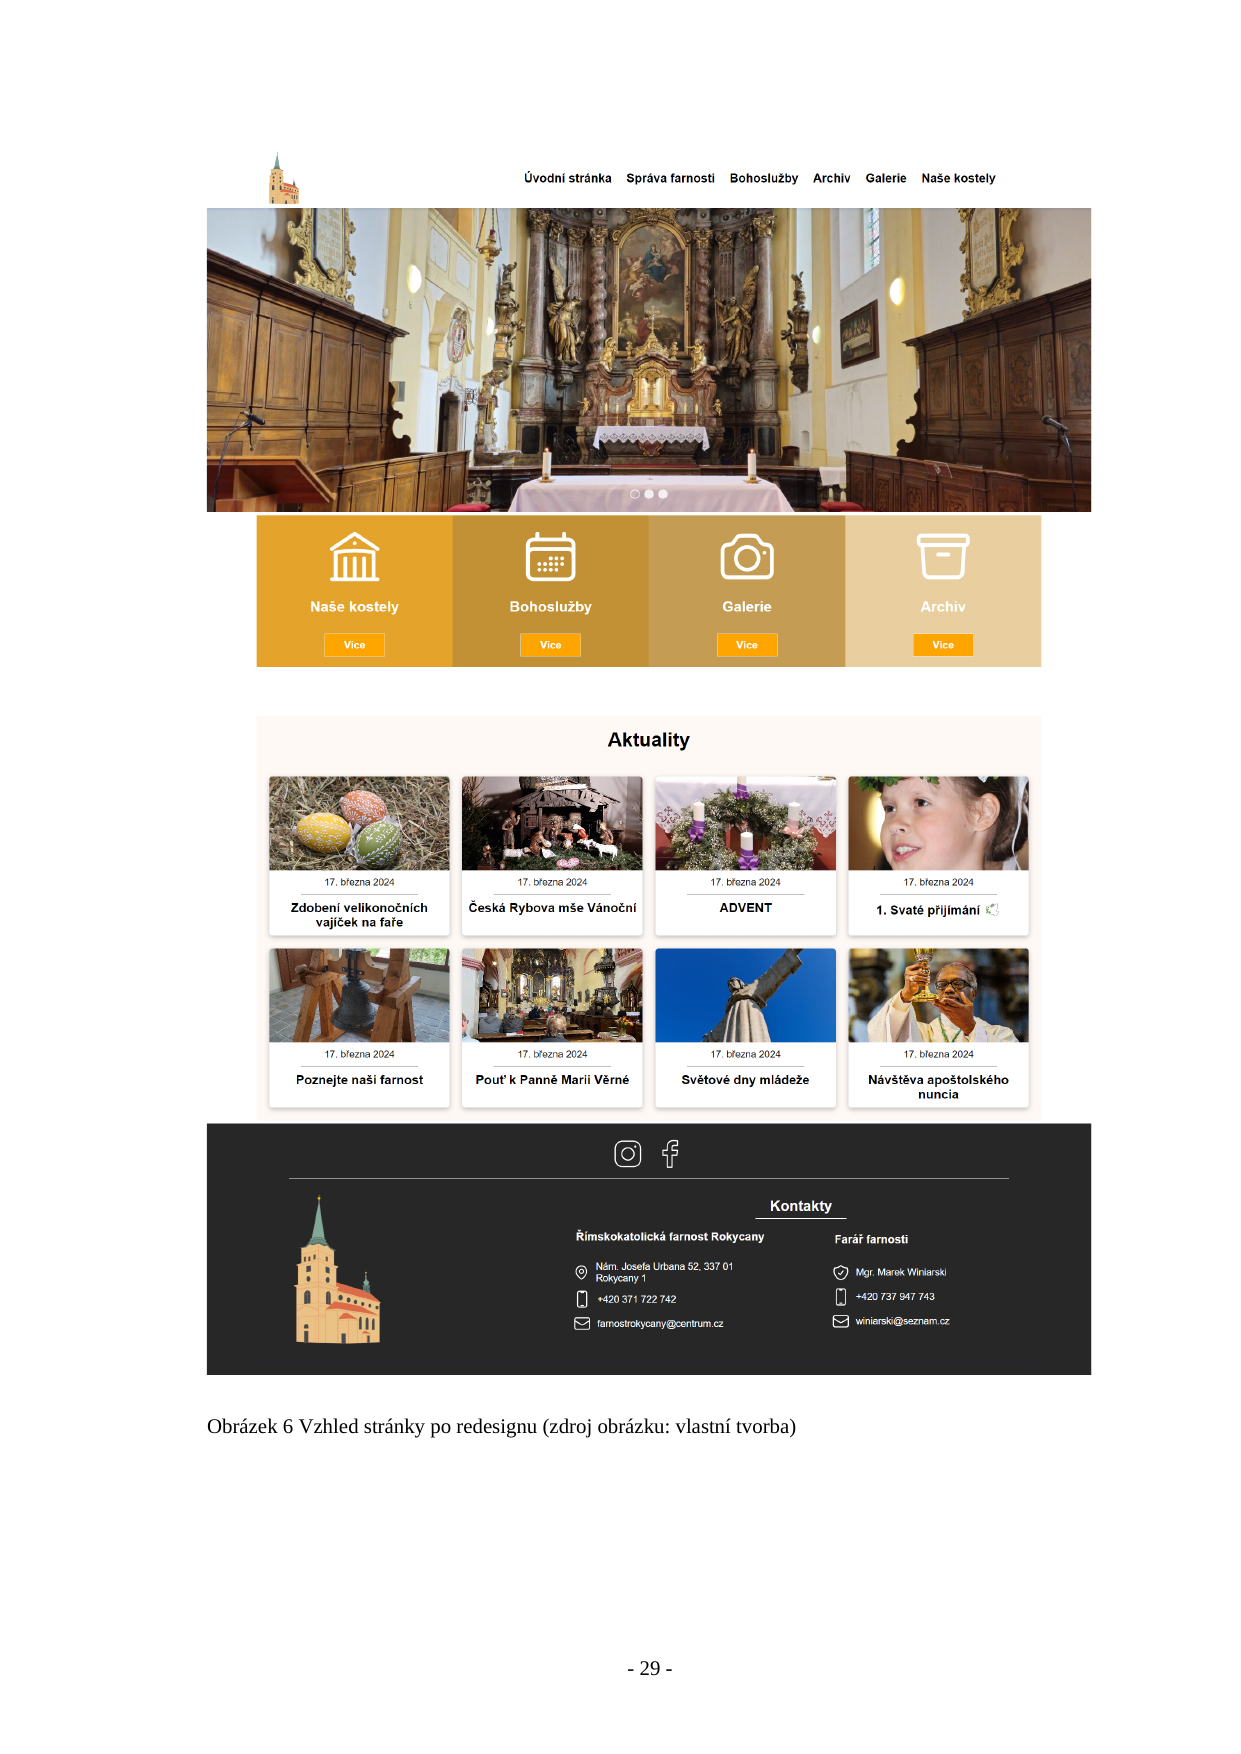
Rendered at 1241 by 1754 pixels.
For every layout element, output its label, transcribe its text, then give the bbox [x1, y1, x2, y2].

text Obrázek 6 Vzhled stránky po redesignu (zdroj obrázku: vlastní tvorba) [207, 1414, 1092, 1438]
picture [206, 147, 1092, 1375]
